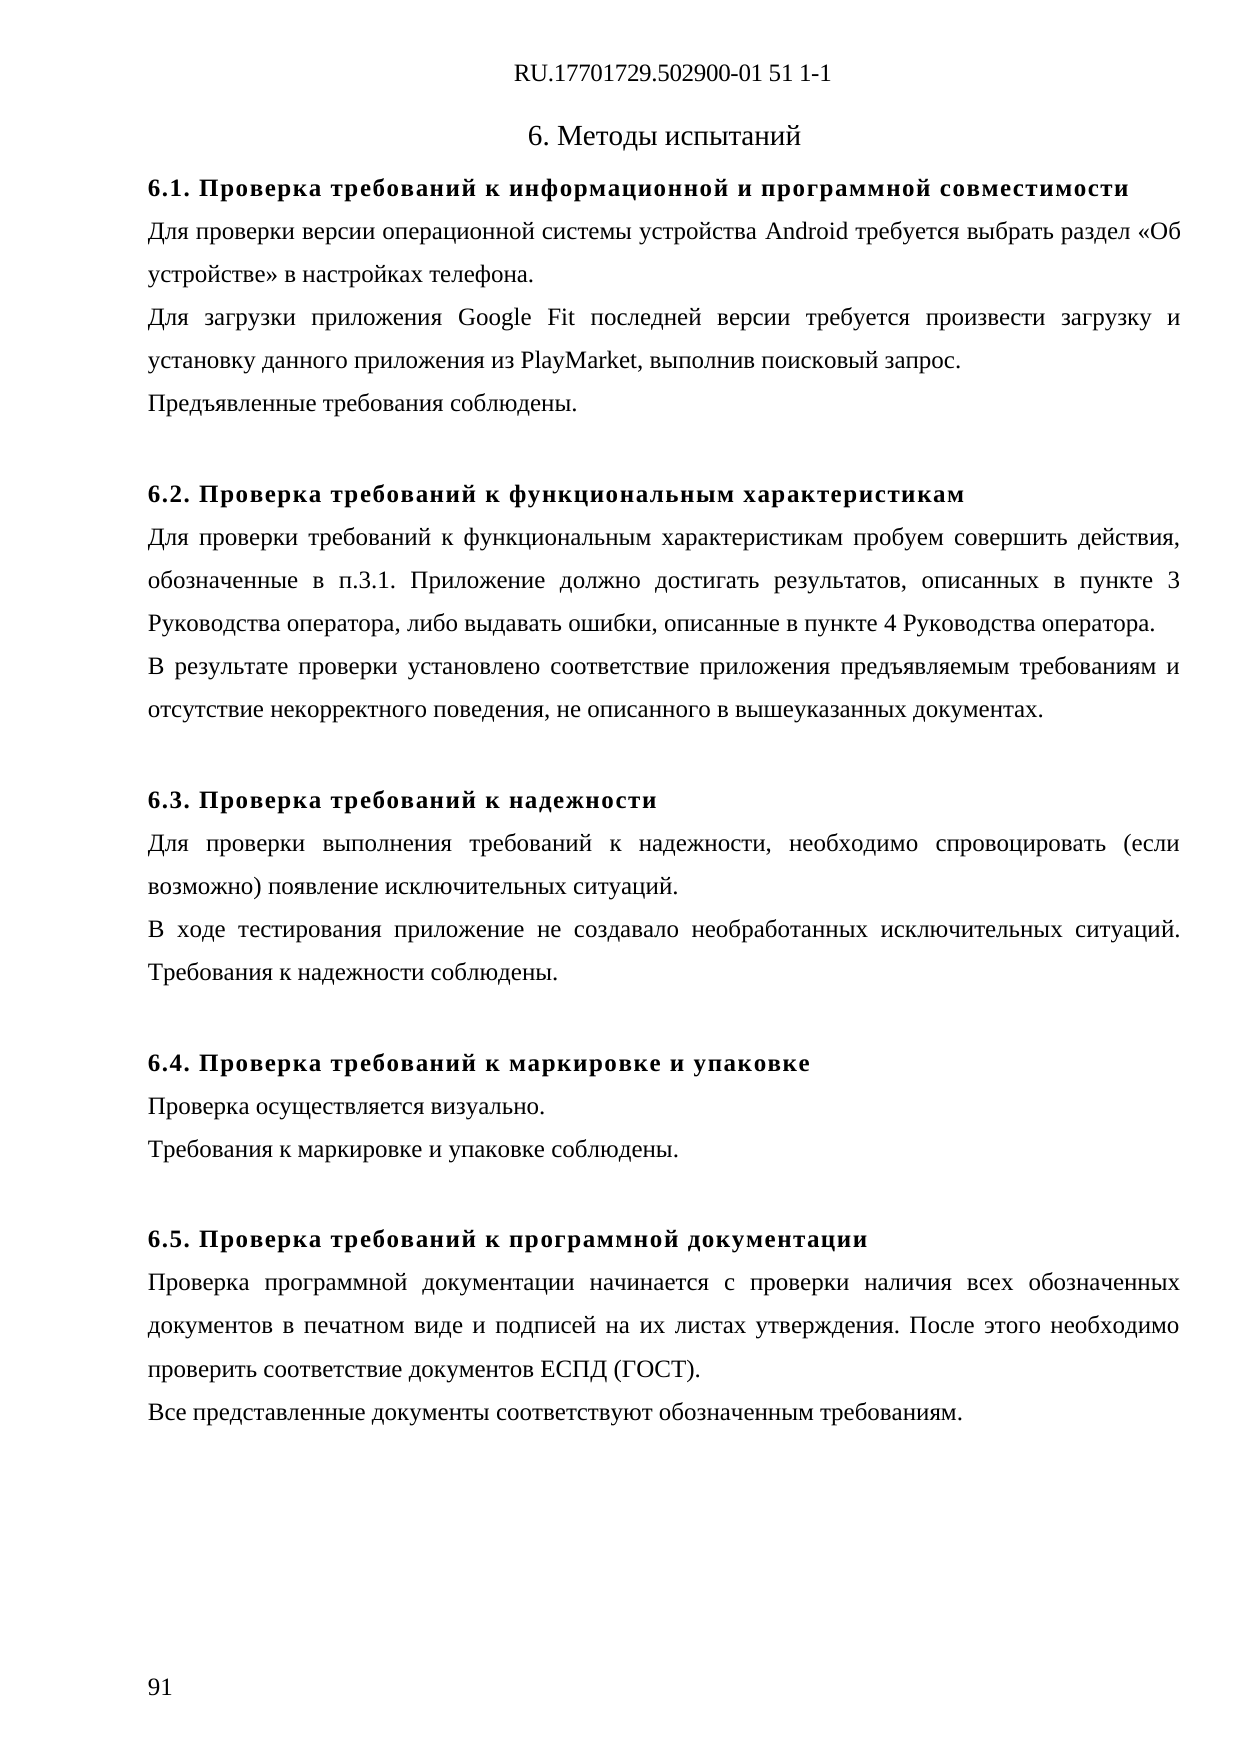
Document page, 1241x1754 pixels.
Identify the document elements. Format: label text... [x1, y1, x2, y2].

text В ходе тестирования приложение не создавало необработанных исключительных ситуаций. Требования к надежности соблюдены. [148, 914, 1181, 986]
subtitle 6. Методы испытаний [148, 118, 1181, 152]
text Все представленные документы соответствуют обозначенным требованиям. [148, 1397, 1181, 1426]
text Для загрузки приложения Google Fit последней версии требуется произвести загрузку и установку данного приложения из PlayMarket, выполнив поисковый запрос. [148, 302, 1181, 374]
text Для проверки выполнения требований к надежности, необходимо спровоцировать (если возможно) появление исключительных ситуаций. [148, 828, 1181, 900]
text Предъявленные требования соблюдены. [148, 388, 1181, 417]
subtitle 6.5. Проверка требований к программной документации [148, 1224, 1181, 1253]
text Требования к маркировке и упаковке соблюдены. [148, 1134, 1181, 1163]
text Для проверки требований к функциональным характеристикам пробуем совершить действия, обозначенные в п.3.1. Приложение должно достигать результатов, описанных в пункте 3 Руководства оператора, либо выдавать ошибки, описанные в пункте 4 Руководства оператора. [148, 522, 1181, 637]
text Для проверки версии операционной системы устройства Android требуется выбрать раздел «Об устройстве» в настройках телефона. [148, 216, 1181, 288]
subtitle 6.1. Проверка требований к информационной и программной совместимости [148, 173, 1181, 201]
text В результате проверки установлено соответствие приложения предъявляемым требованиям и отсутствие некорректного поведения, не описанного в вышеуказанных документах. [148, 651, 1181, 723]
text Проверка программной документации начинается с проверки наличия всех обозначенных документов в печатном виде и подписей на их листах утверждения. После этого необходимо проверить соответствие документов ЕСПД (ГОСТ). [148, 1267, 1181, 1382]
subtitle 6.3. Проверка требований к надежности [148, 785, 1181, 813]
subtitle 6.4. Проверка требований к маркировке и упаковке [148, 1048, 1181, 1076]
text Проверка осуществляется визуально. [148, 1091, 1181, 1119]
subtitle 6.2. Проверка требований к функциональным характеристикам [148, 479, 1181, 507]
